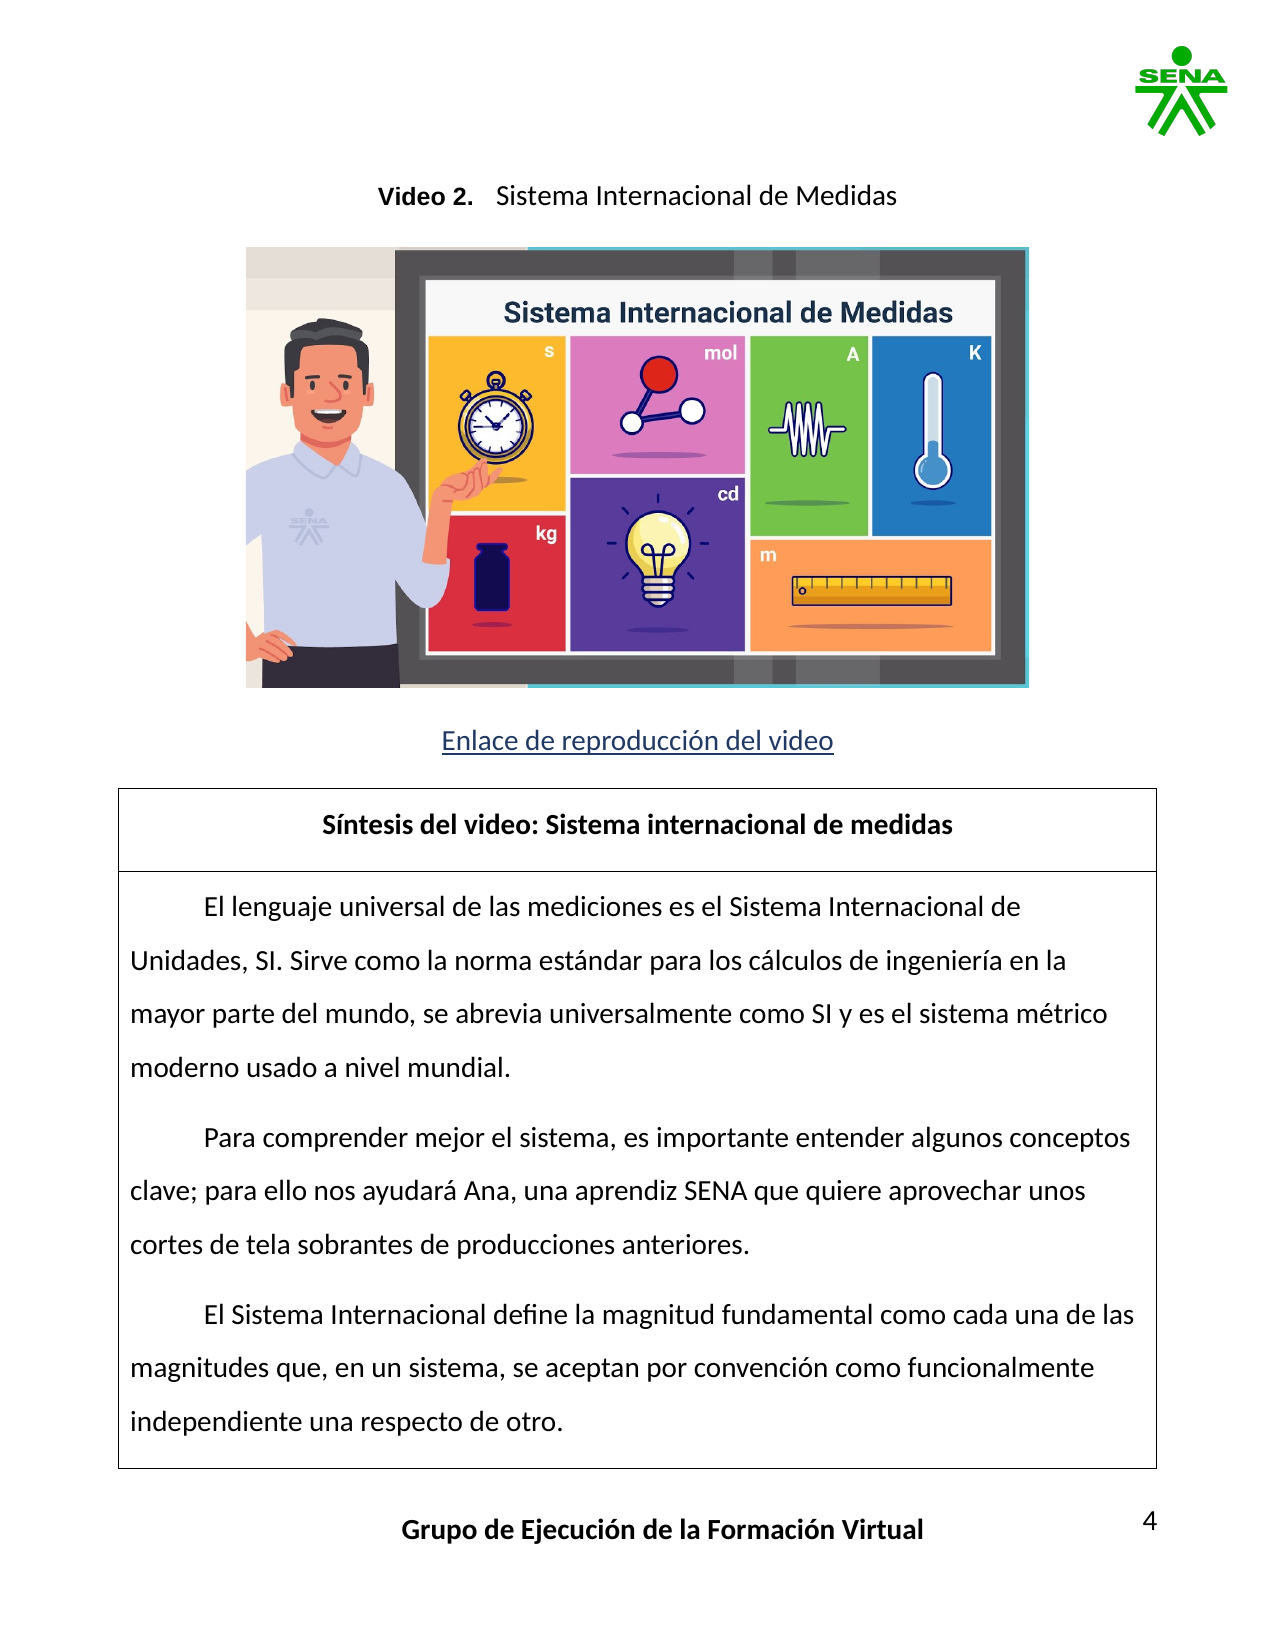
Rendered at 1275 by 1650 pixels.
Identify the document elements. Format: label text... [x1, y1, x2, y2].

text Enlace de reproducción del video [118, 722, 1157, 758]
picture [245, 247, 1030, 688]
text Sistema Internacional de Medidas [118, 177, 1157, 213]
picture [1135, 46, 1228, 136]
table_header Síntesis del video: Sistema internacional de medidas [119, 789, 1156, 871]
